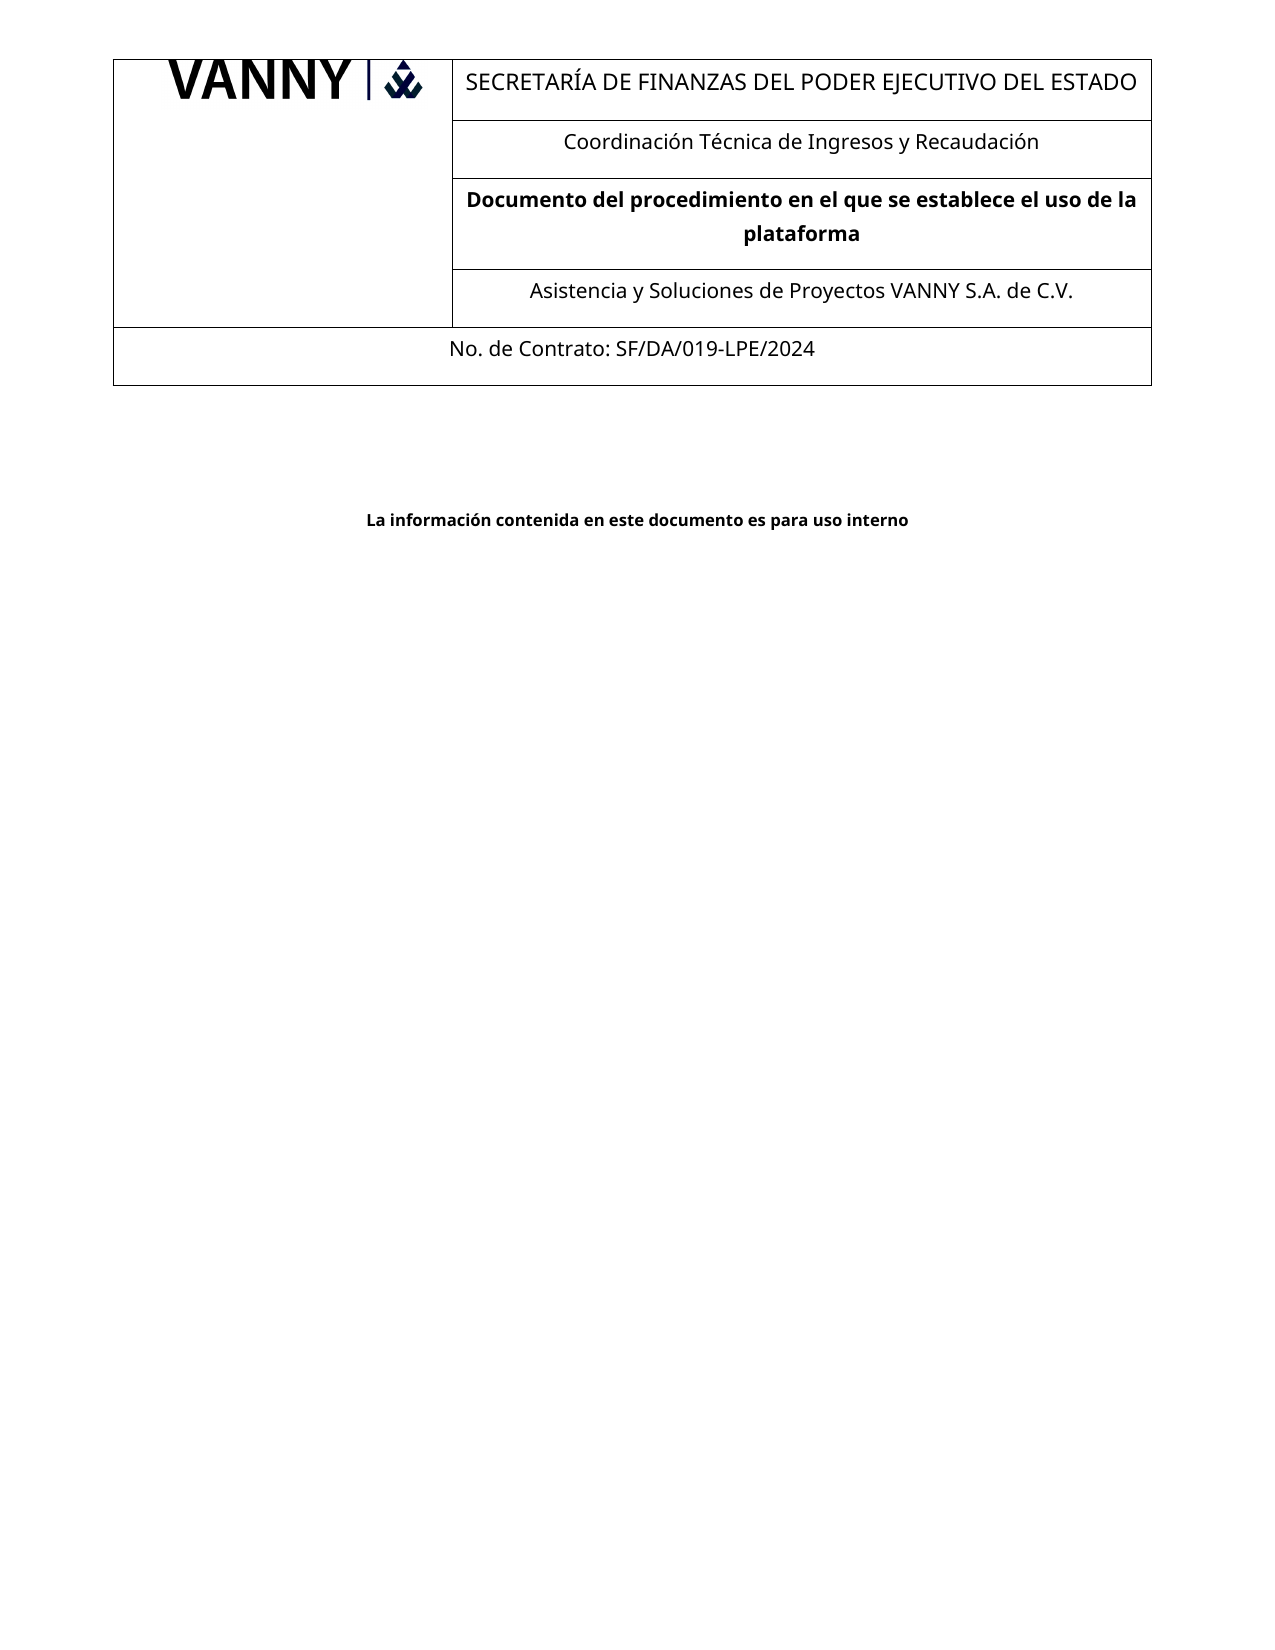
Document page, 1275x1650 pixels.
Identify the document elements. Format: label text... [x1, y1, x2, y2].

text La información contenida en este documento es para uso interno [112, 509, 1162, 532]
picture [160, 60, 428, 110]
